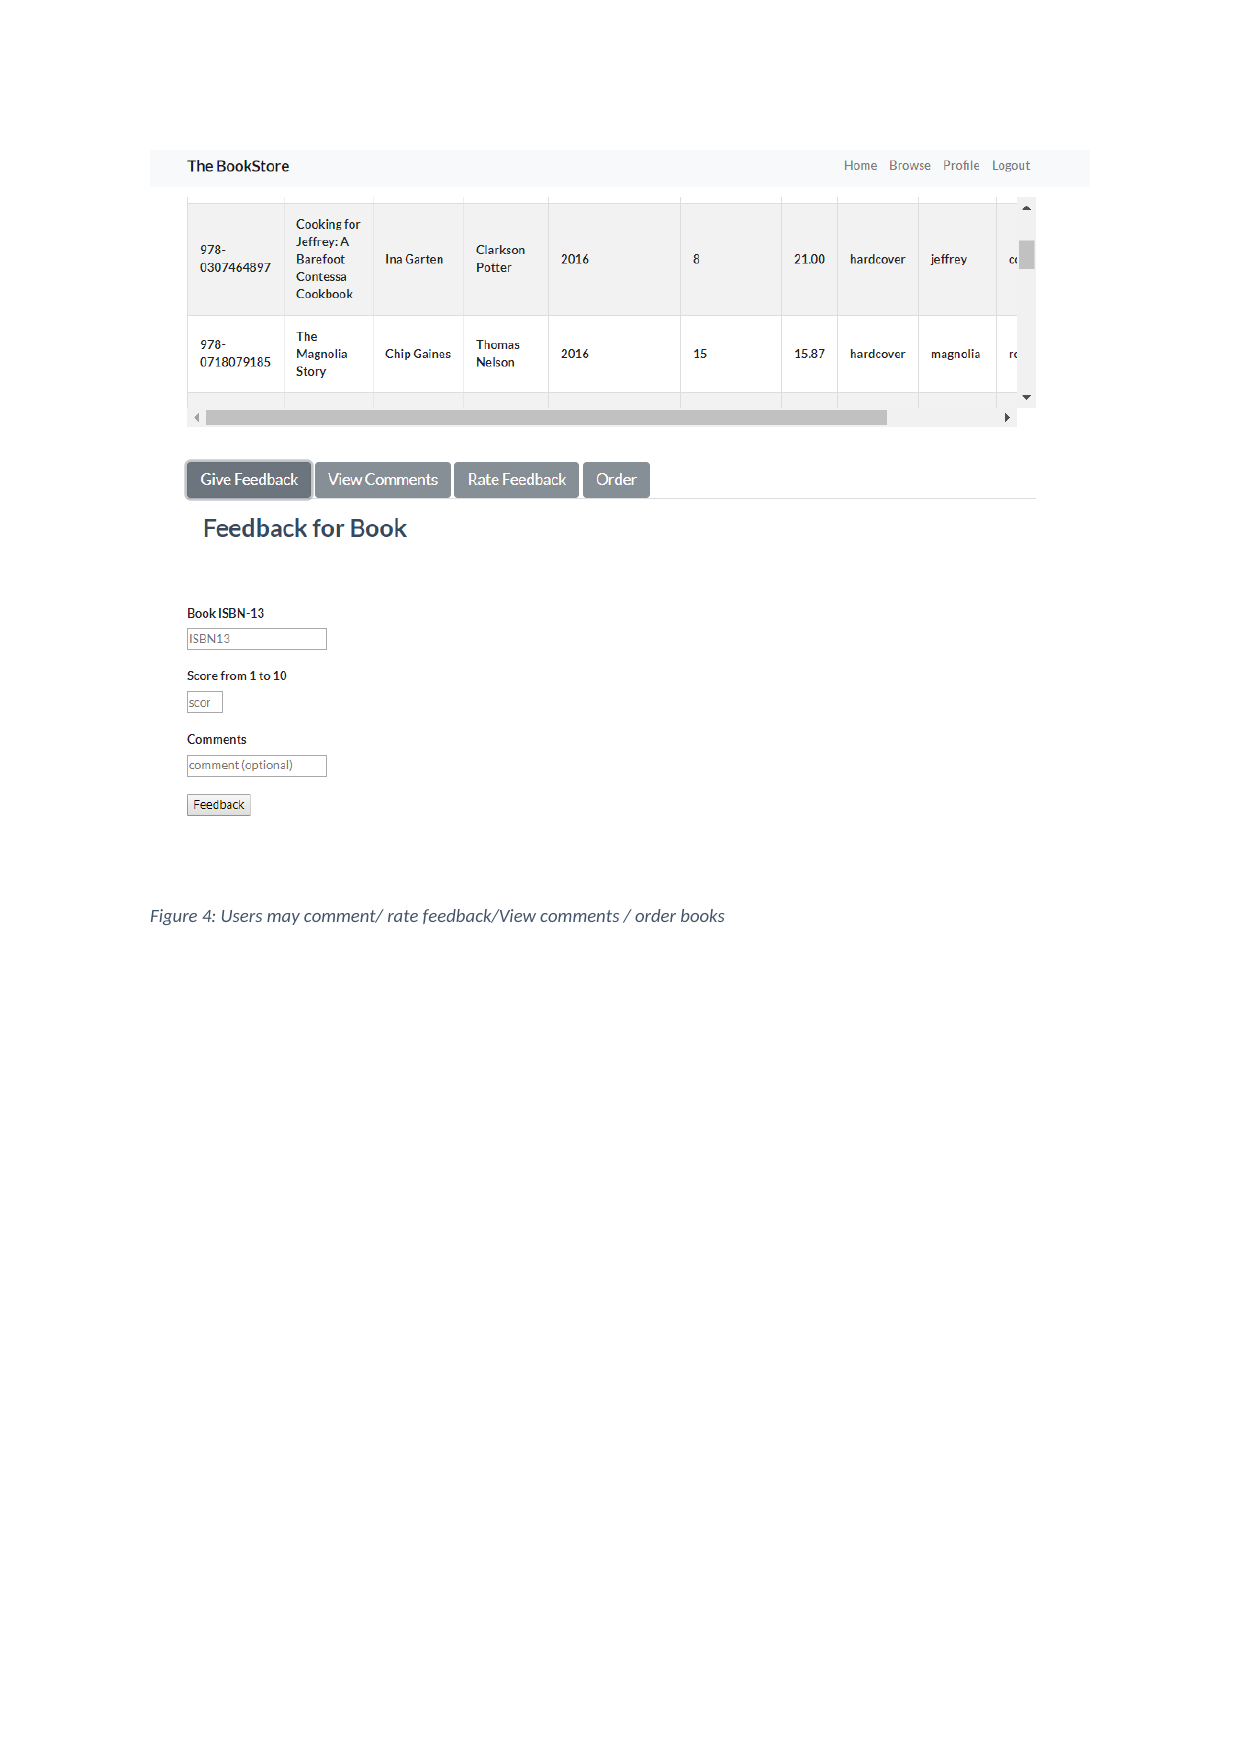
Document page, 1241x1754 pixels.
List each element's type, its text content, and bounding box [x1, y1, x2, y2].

picture [150, 150, 1090, 905]
text Figure 4: Users may comment/ rate feedback/View comments / order books [150, 905, 1090, 927]
